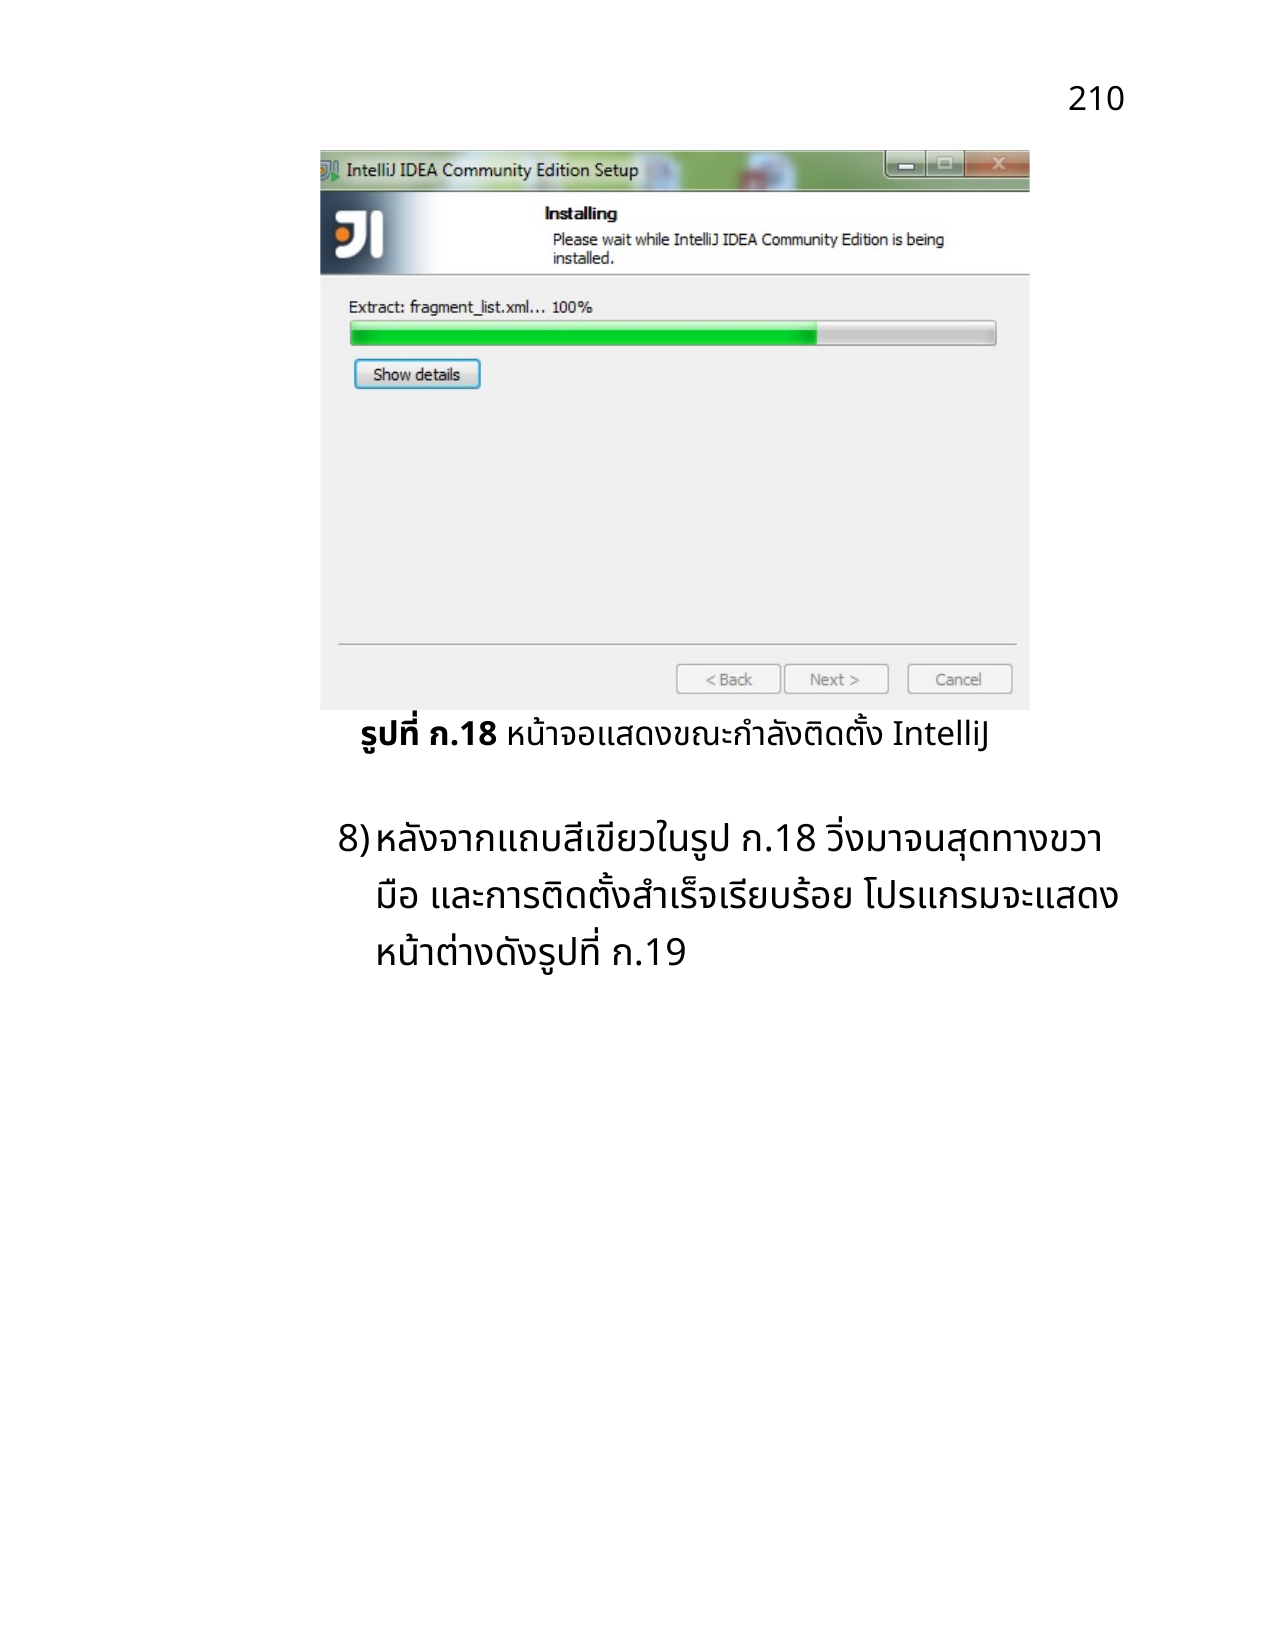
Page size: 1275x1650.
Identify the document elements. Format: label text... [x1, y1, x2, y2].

list หลังจากแถบสีเขียวในรูป ก.18 วิ่งมาจนสุดทางขวามือ และการติดตั้งสำเร็จเรียบร้อย โปรแกรมจะแสดงหน้าต่างดังรูปที่ ก.19 [337, 812, 1125, 982]
picture [320, 150, 1030, 710]
text รูปที่ ก.18 หน้าจอแสดงขณะกำลังติดตั้ง IntelliJ [225, 710, 1125, 761]
